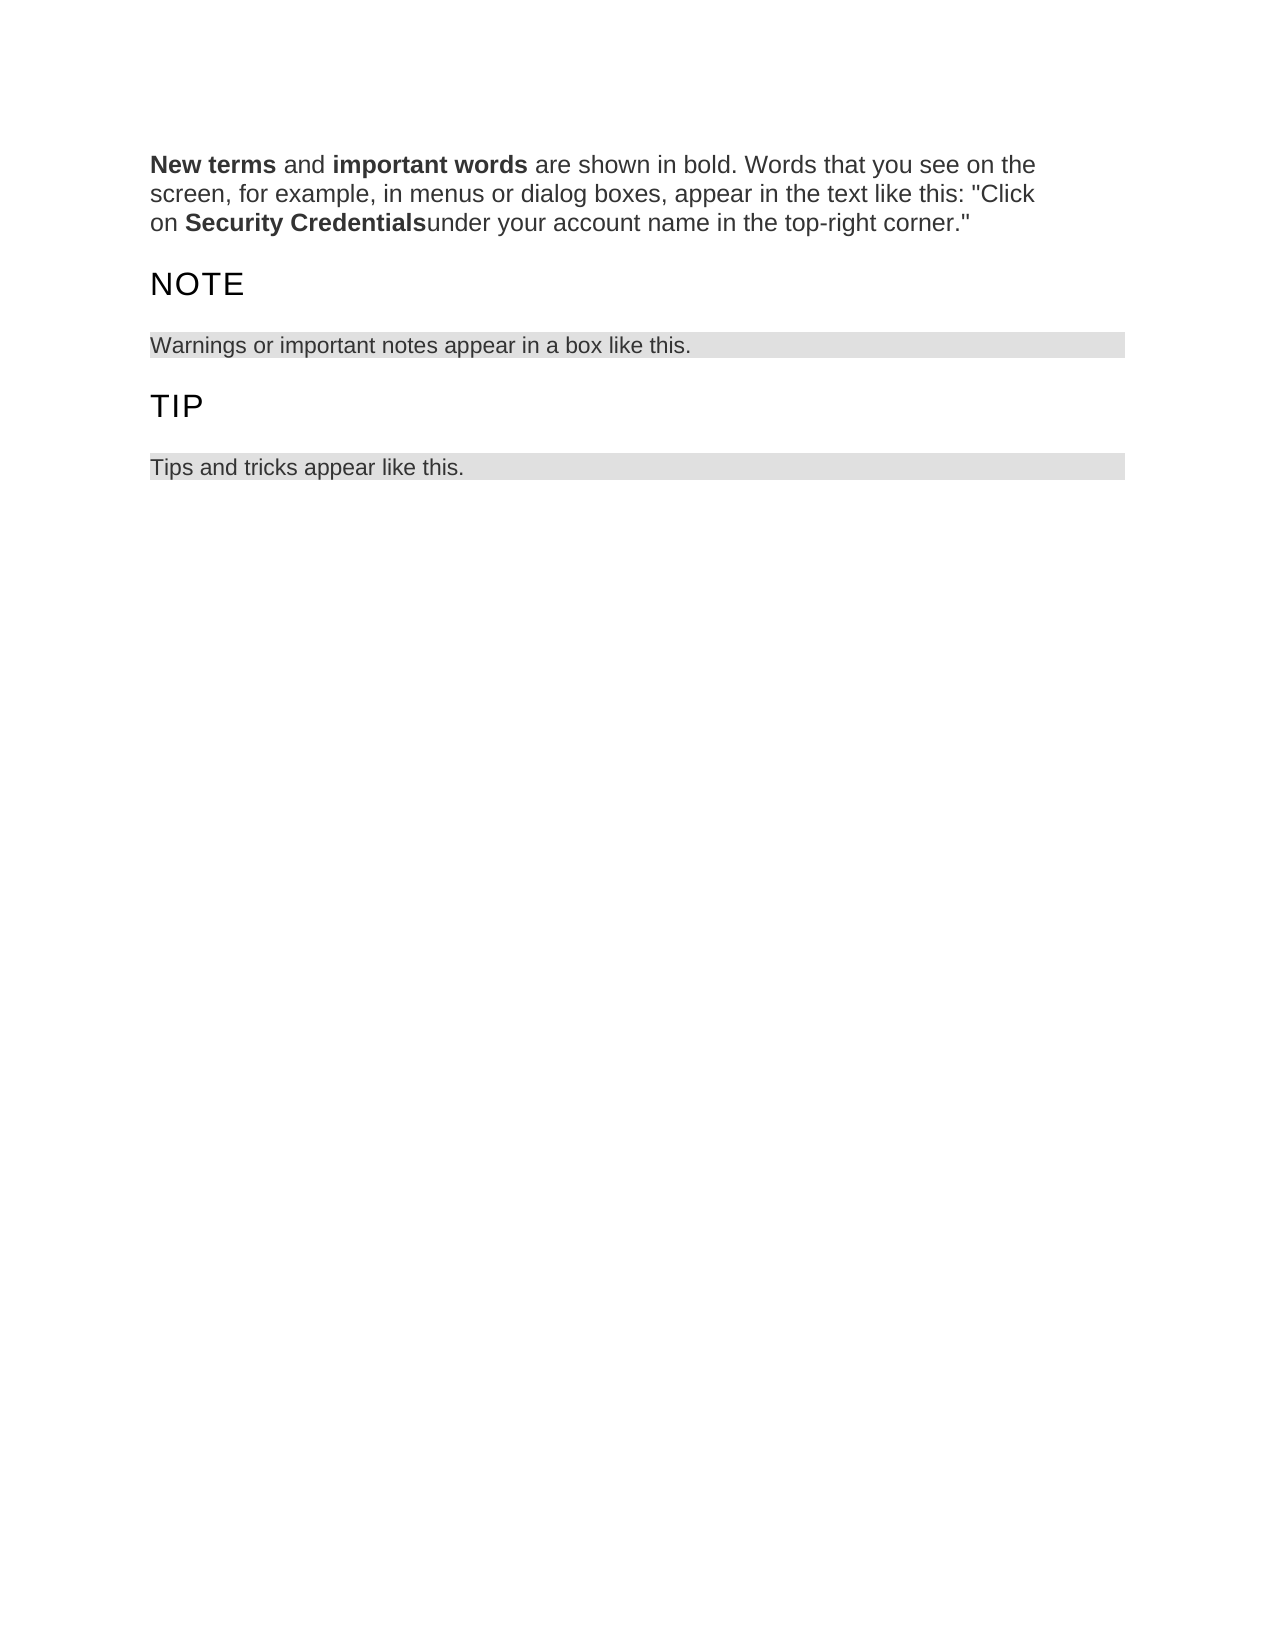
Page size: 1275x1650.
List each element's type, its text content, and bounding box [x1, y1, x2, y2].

subtitle NOTE [150, 265, 1125, 302]
text New terms and important words are shown in bold. Words that you see on the screen, for example, in menus or dialog boxes, appear in the text like this: "Click on Security Credentialsunder your account name in the top-right corner." [150, 150, 1125, 236]
text Warnings or important notes appear in a box like this. [150, 332, 1125, 358]
subtitle TIP [150, 387, 1125, 424]
text Tips and tricks appear like this. [150, 453, 1125, 480]
